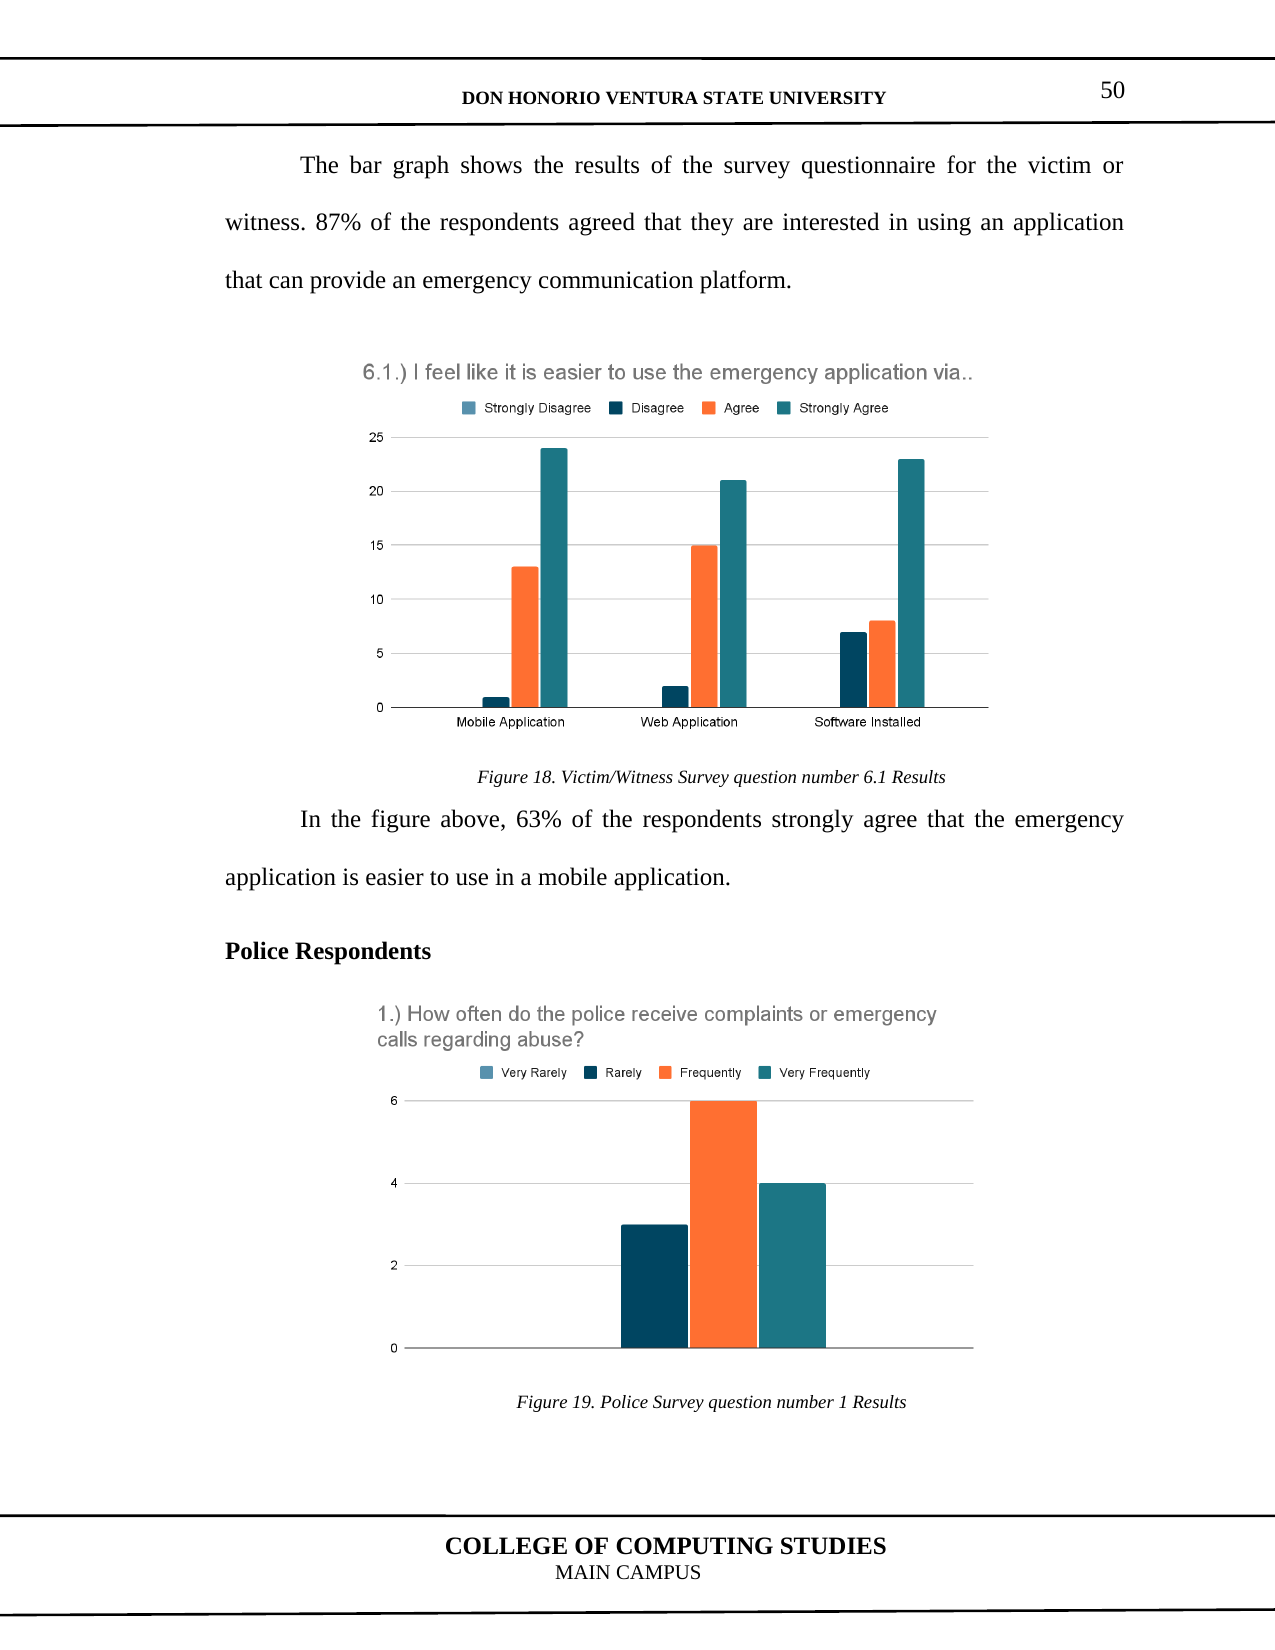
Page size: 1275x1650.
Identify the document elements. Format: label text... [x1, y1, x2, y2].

picture [357, 981, 993, 1375]
text The bar graph shows the results of the survey questionnaire for the victim or witness. 87% of the respondents agreed that they are interested in using an application that can provide an emergency communication platform. [225, 150, 1125, 294]
picture [341, 339, 1009, 750]
text Figure 18. Victim/Witness Survey question number 6.1 Results [225, 766, 1125, 788]
text In the figure above, 63% of the respondents strongly agree that the emergency application is easier to use in a mobile application. [225, 804, 1125, 891]
text Police Respondents [225, 936, 1125, 965]
text Figure 19. Police Survey question number 1 Results [225, 1391, 1125, 1413]
